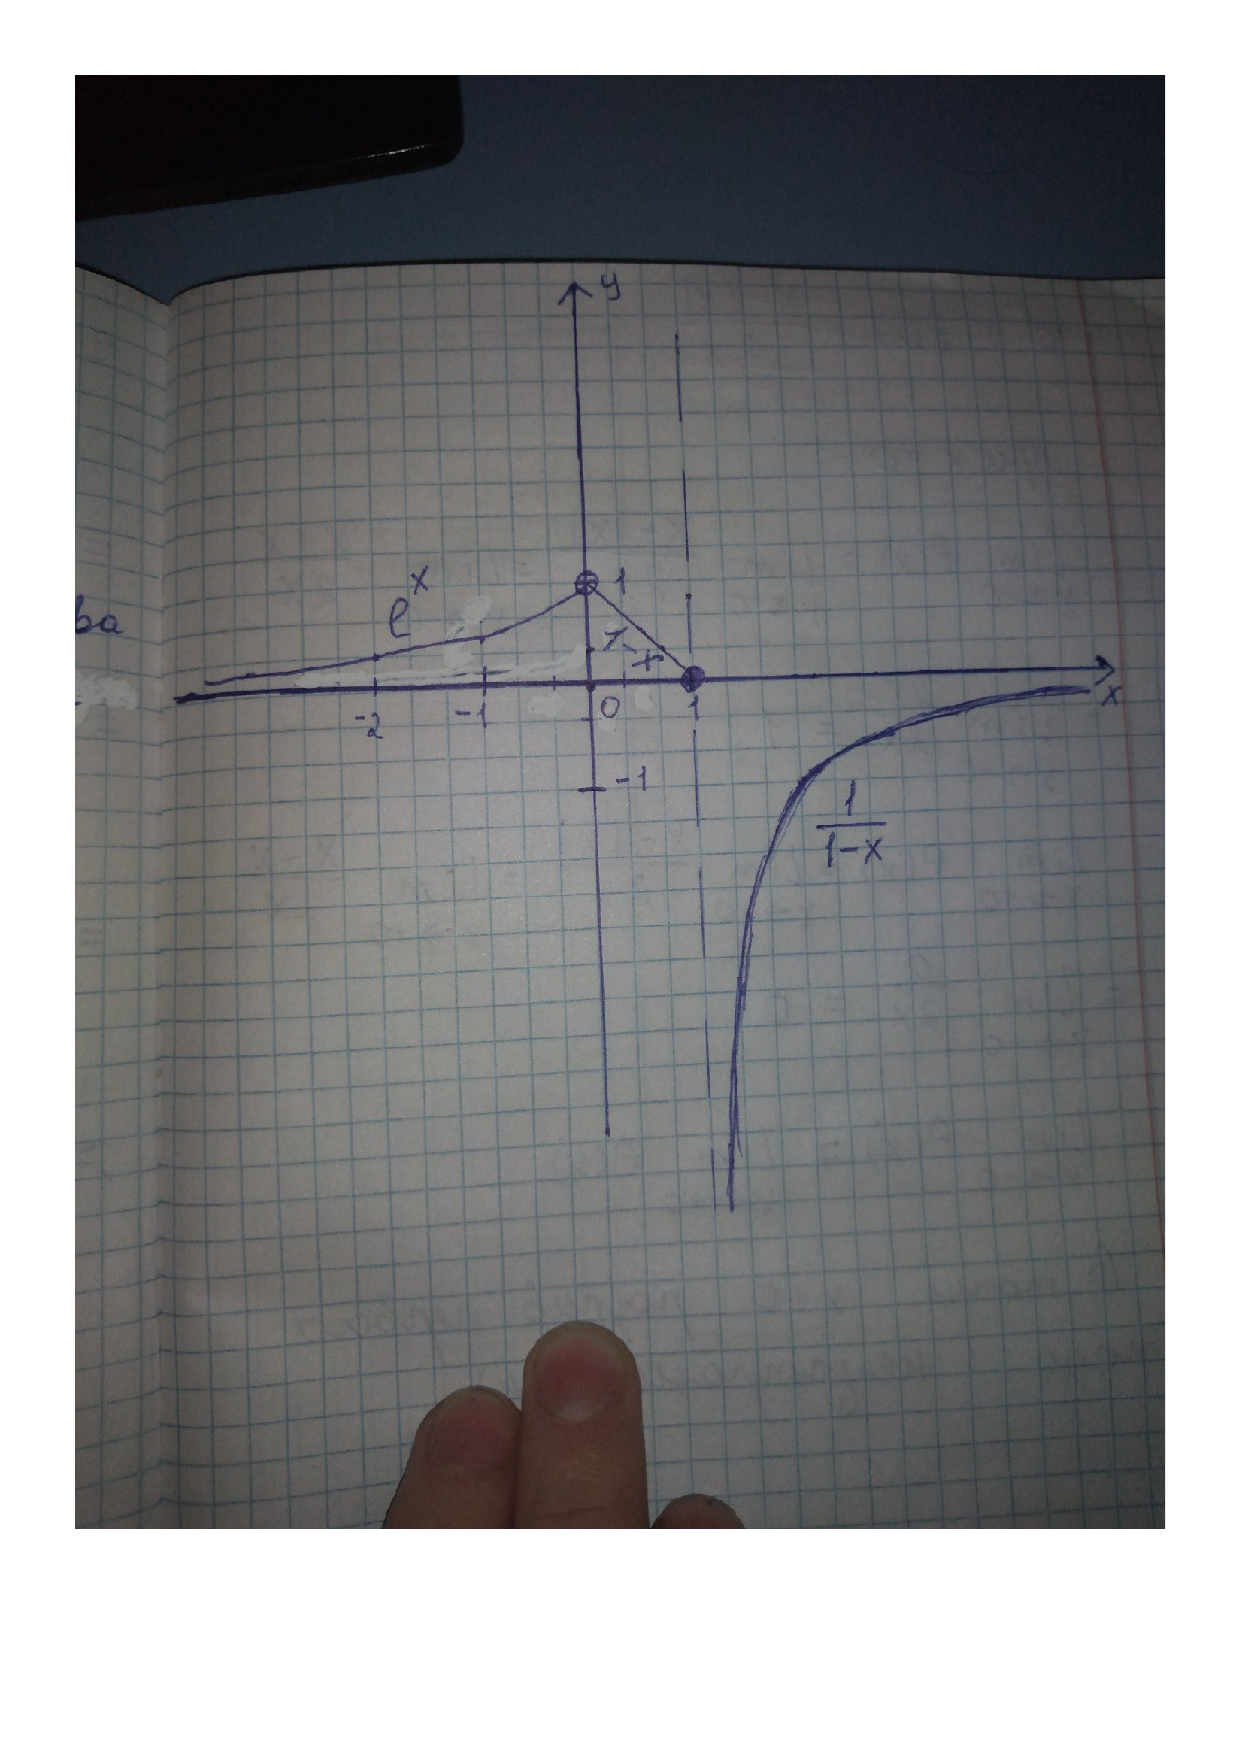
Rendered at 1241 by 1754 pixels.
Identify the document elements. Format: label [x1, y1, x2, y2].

picture [75, 75, 1166, 1529]
